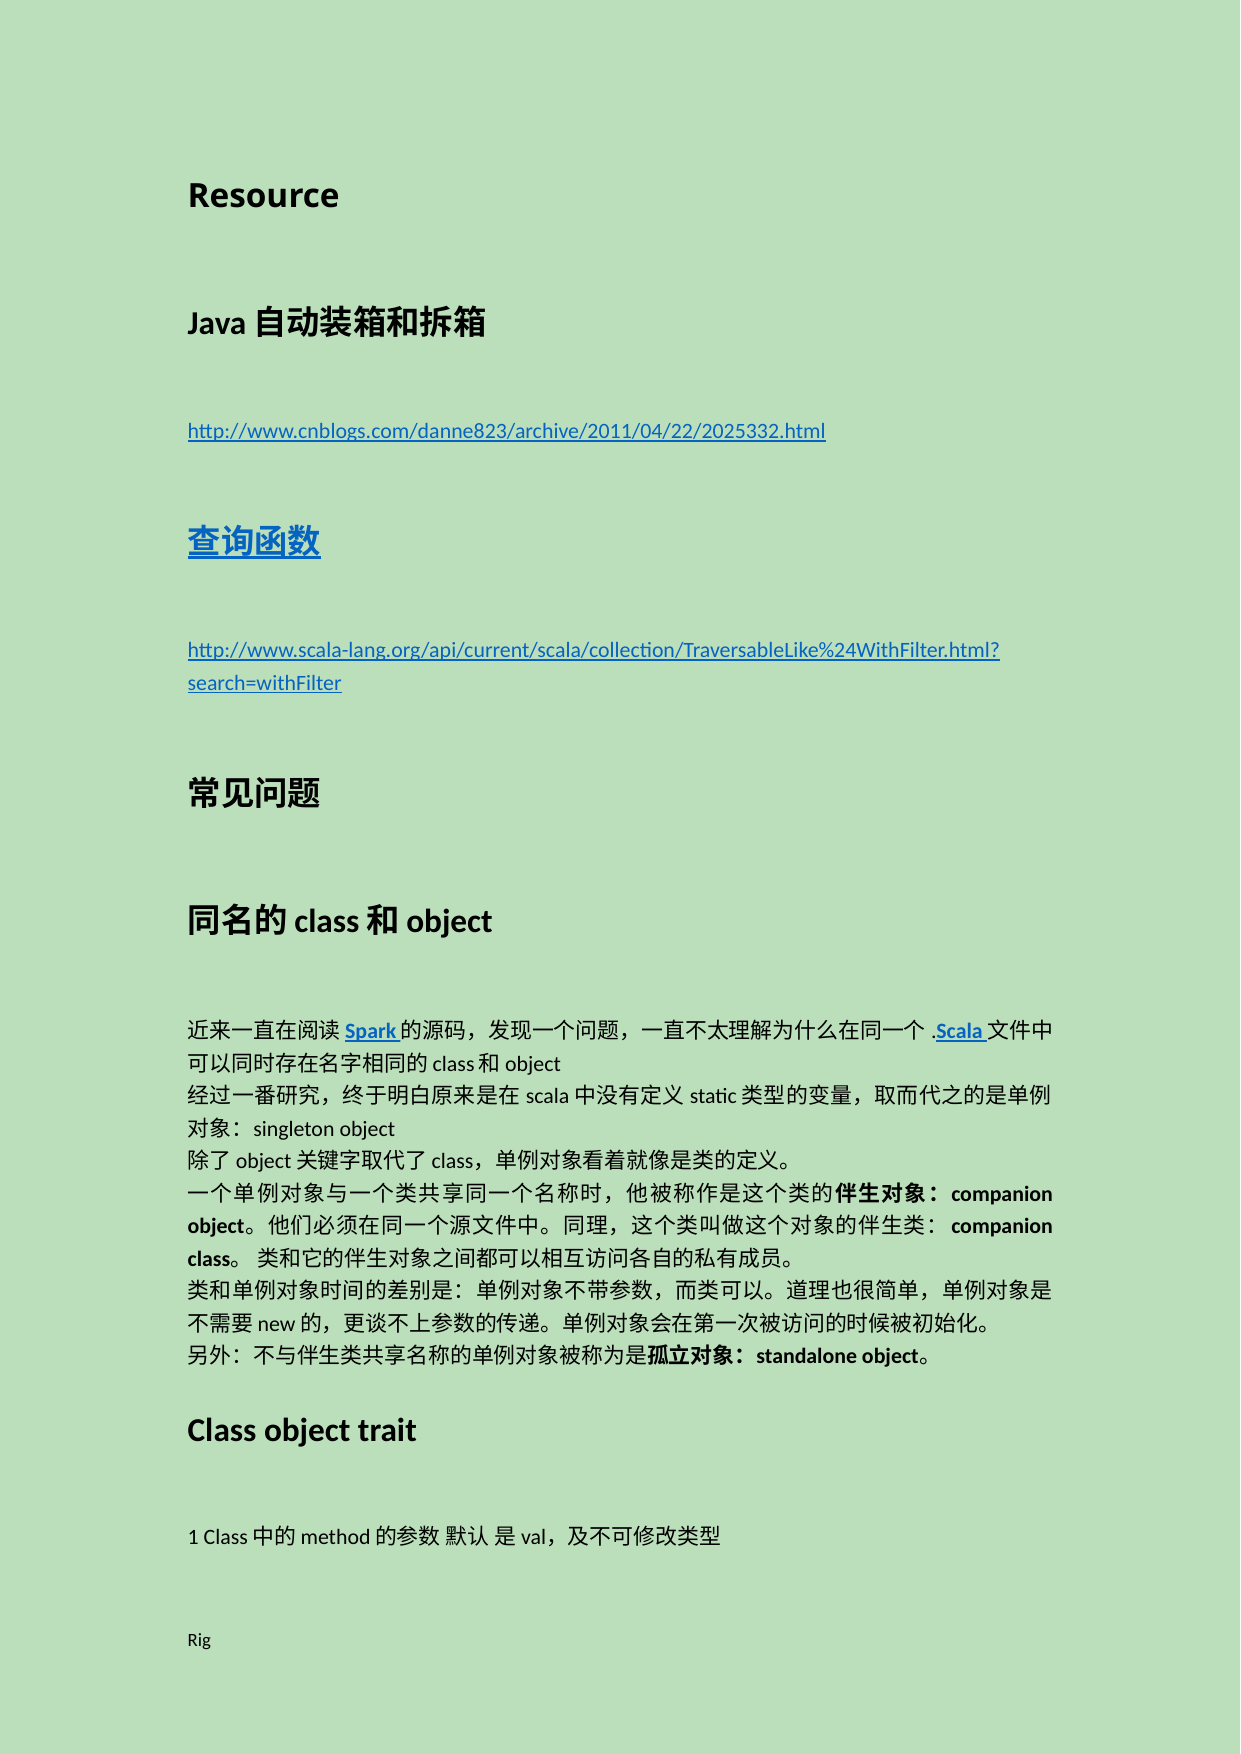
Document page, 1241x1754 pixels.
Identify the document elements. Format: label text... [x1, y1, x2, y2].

text 除了object关键字取代了class，单例对象看着就像是类的定义。 [187, 1143, 1053, 1175]
subtitle 常见问题 [187, 758, 1053, 823]
text 经过一番研究，终于明白原来是在scala中没有定义static类型的变量，取而代之的是单例对象：singleton object [187, 1078, 1053, 1143]
text 另外：不与伴生类共享名称的单例对象被称为是孤立对象：standalone object。 [187, 1338, 1053, 1370]
text http://www.cnblogs.com/danne823/archive/2011/04/22/2025332.html [187, 414, 1053, 447]
subtitle Class object trait [187, 1397, 1053, 1462]
text 一个单例对象与一个类共享同一个名称时，他被称作是这个类的伴生对象：companion object。他们必须在同一个源文件中。同理，这个类叫做这个对象的伴生类：companion class。 类和它的伴生对象之间都可以相互访问各自的私有成员。 [187, 1175, 1053, 1273]
subtitle 同名的class和object [187, 885, 1053, 950]
subtitle Java自动装箱和拆箱 [187, 287, 1053, 352]
subtitle 查询函数 [187, 506, 1053, 571]
text http://www.scala-lang.org/api/current/scala/collection/TraversableLike%24WithFilter.html?search=withFilter [187, 634, 1053, 699]
text 类和单例对象时间的差别是：单例对象不带参数，而类可以。道理也很简单，单例对象是不需要new的，更谈不上参数的传递。单例对象会在第一次被访问的时候被初始化。 [187, 1273, 1053, 1338]
text 1 Class中的method的参数 默认 是 val，及不可修改类型 [187, 1519, 1053, 1551]
text 近来一直在阅读Spark的源码，发现一个问题，一直不太理解为什么在同一个 .Scala文件中可以同时存在名字相同的class和object [187, 1013, 1053, 1078]
subtitle Resource [187, 162, 1053, 227]
